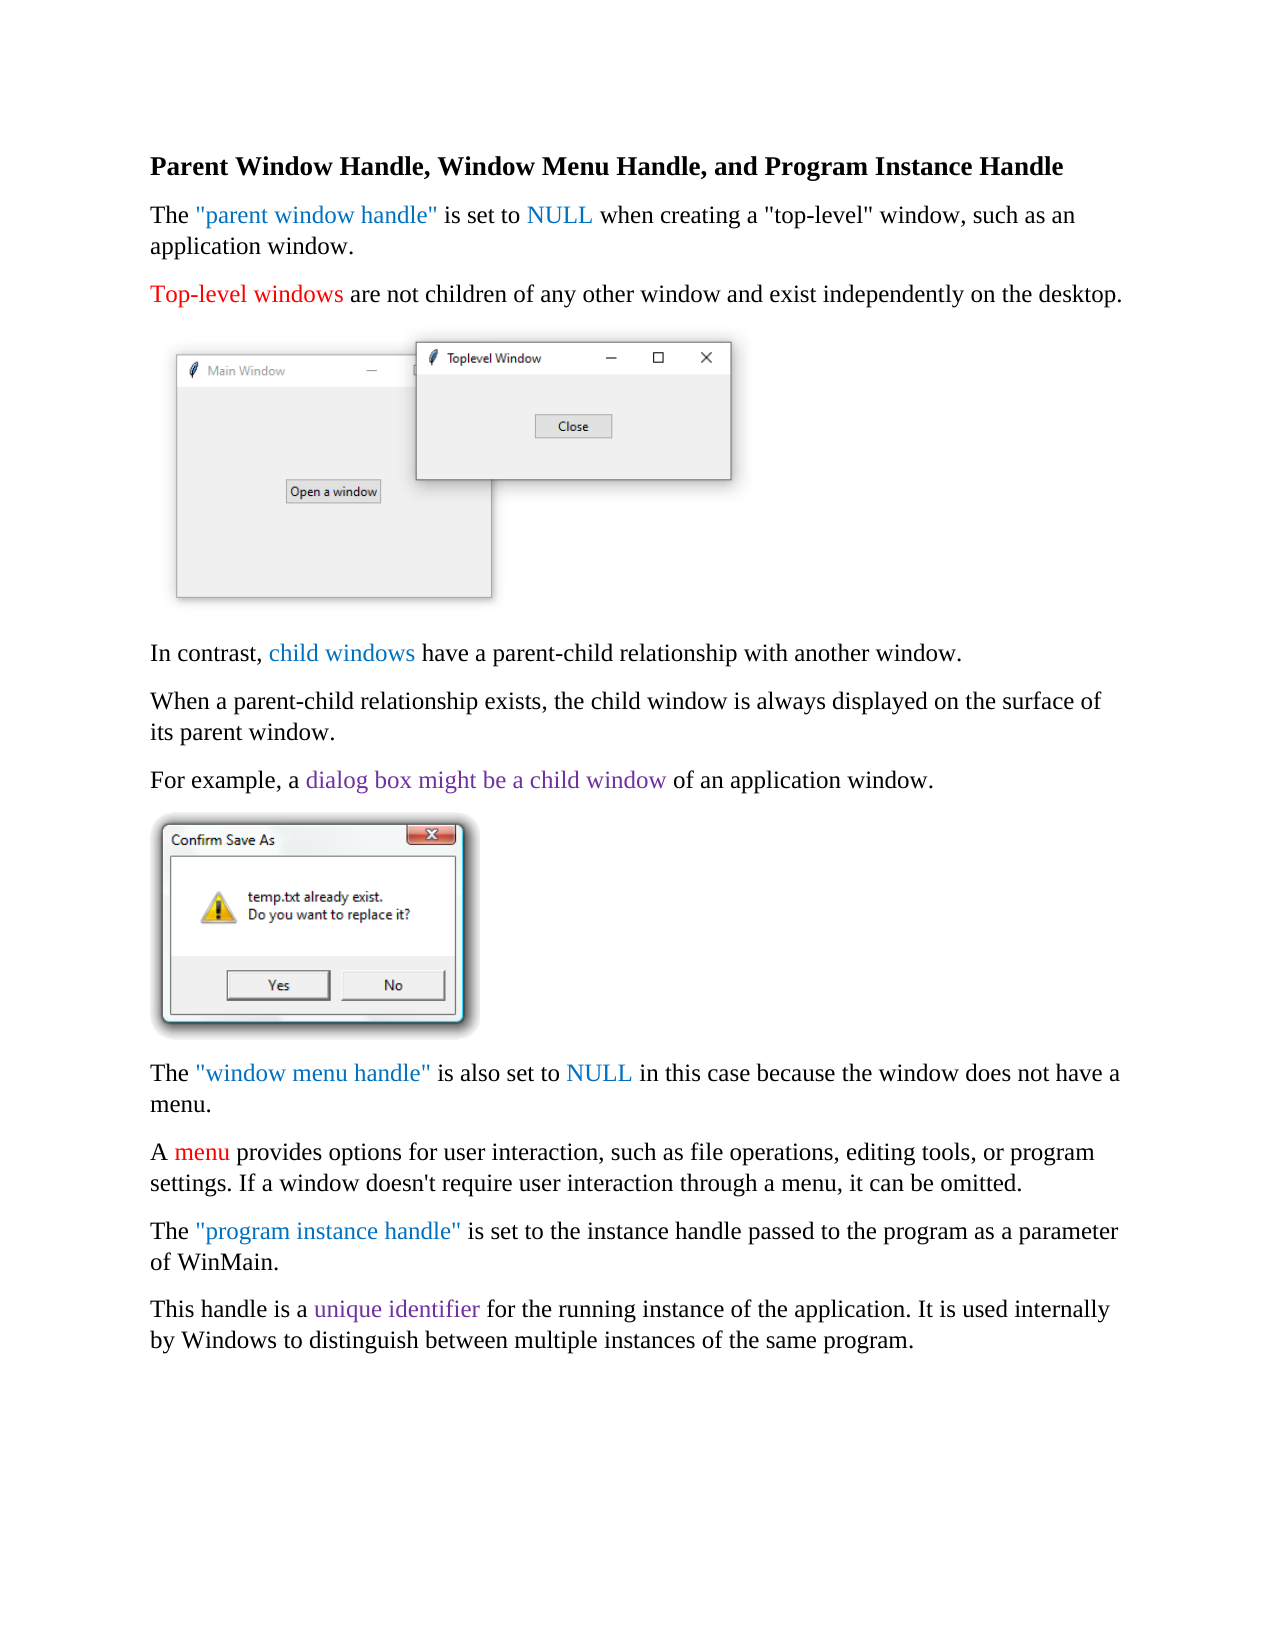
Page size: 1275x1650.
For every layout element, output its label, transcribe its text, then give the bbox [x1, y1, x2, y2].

text For example, a dialog box might be a child window of an application window. [150, 765, 1125, 793]
picture [150, 812, 481, 1040]
text Parent Window Handle, Window Menu Handle, and Program Instance Handle [150, 150, 1125, 181]
text This handle is a unique identifier for the running instance of the application. It is used internally by Windows to distinguish between multiple instances of the same program. [150, 1294, 1125, 1354]
text The "parent window handle" is set to NULL when creating a "top-level" window, such as an application window. [150, 200, 1125, 260]
text The "program instance handle" is set to the instance handle passed to the program as a parameter of WinMain. [150, 1216, 1125, 1276]
text When a parent-child relationship exists, the child window is always displayed on the surface of its parent window. [150, 686, 1125, 746]
text A menu provides options for user interaction, such as file operations, editing tools, or program settings. If a window doesn't require user interaction through a menu, it can be omitted. [150, 1137, 1125, 1197]
picture [150, 326, 764, 620]
text Top-level windows are not children of any other window and exist independently on the desktop. [150, 279, 1125, 308]
text In contrast, child windows have a parent-child relationship with another window. [150, 638, 1125, 667]
text The "window menu handle" is also set to NULL in this case because the window does not have a menu. [150, 1058, 1125, 1118]
